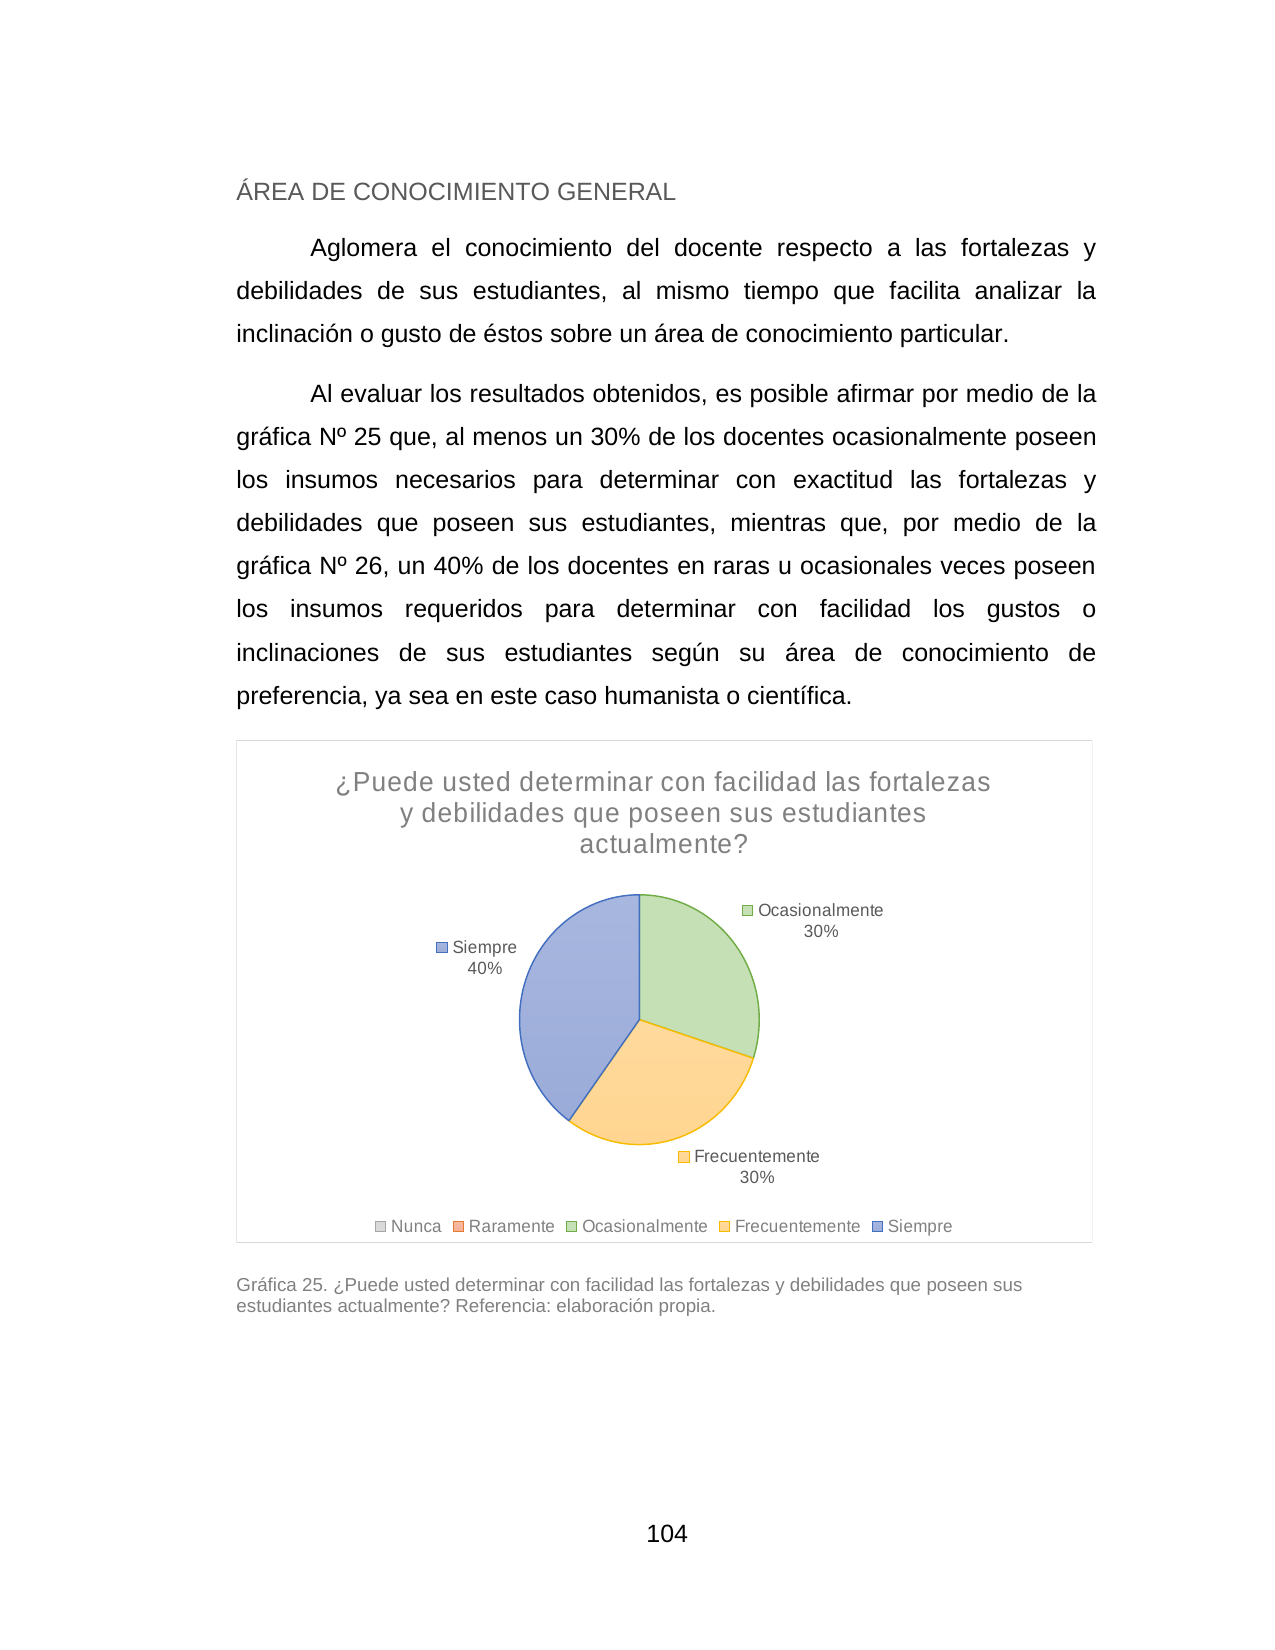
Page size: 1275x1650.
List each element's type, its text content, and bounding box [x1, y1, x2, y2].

subtitle Área de conocimiento general [236, 177, 1098, 206]
text Al evaluar los resultados obtenidos, es posible afirmar por medio de la gráfica Nº 25 que, al menos un 30% de los docentes ocasionalmente poseen los insumos necesarios para determinar con exactitud las fortalezas y debilidades que poseen sus estudiantes, mientras que, por medio de la gráfica Nº 26, un 40% de los docentes en raras u ocasionales veces poseen los insumos requeridos para determinar con facilidad los gustos o inclinaciones de sus estudiantes según su área de conocimiento de preferencia, ya sea en este caso humanista o científica. [236, 379, 1098, 709]
text Gráfica 25. ¿Puede usted determinar con facilidad las fortalezas y debilidades que poseen sus estudiantes actualmente? Referencia: elaboración propia. [236, 1273, 1098, 1317]
text Aglomera el conocimiento del docente respecto a las fortalezas y debilidades de sus estudiantes, al mismo tiempo que facilita analizar la inclinación o gusto de éstos sobre un área de conocimiento particular. [236, 233, 1098, 348]
